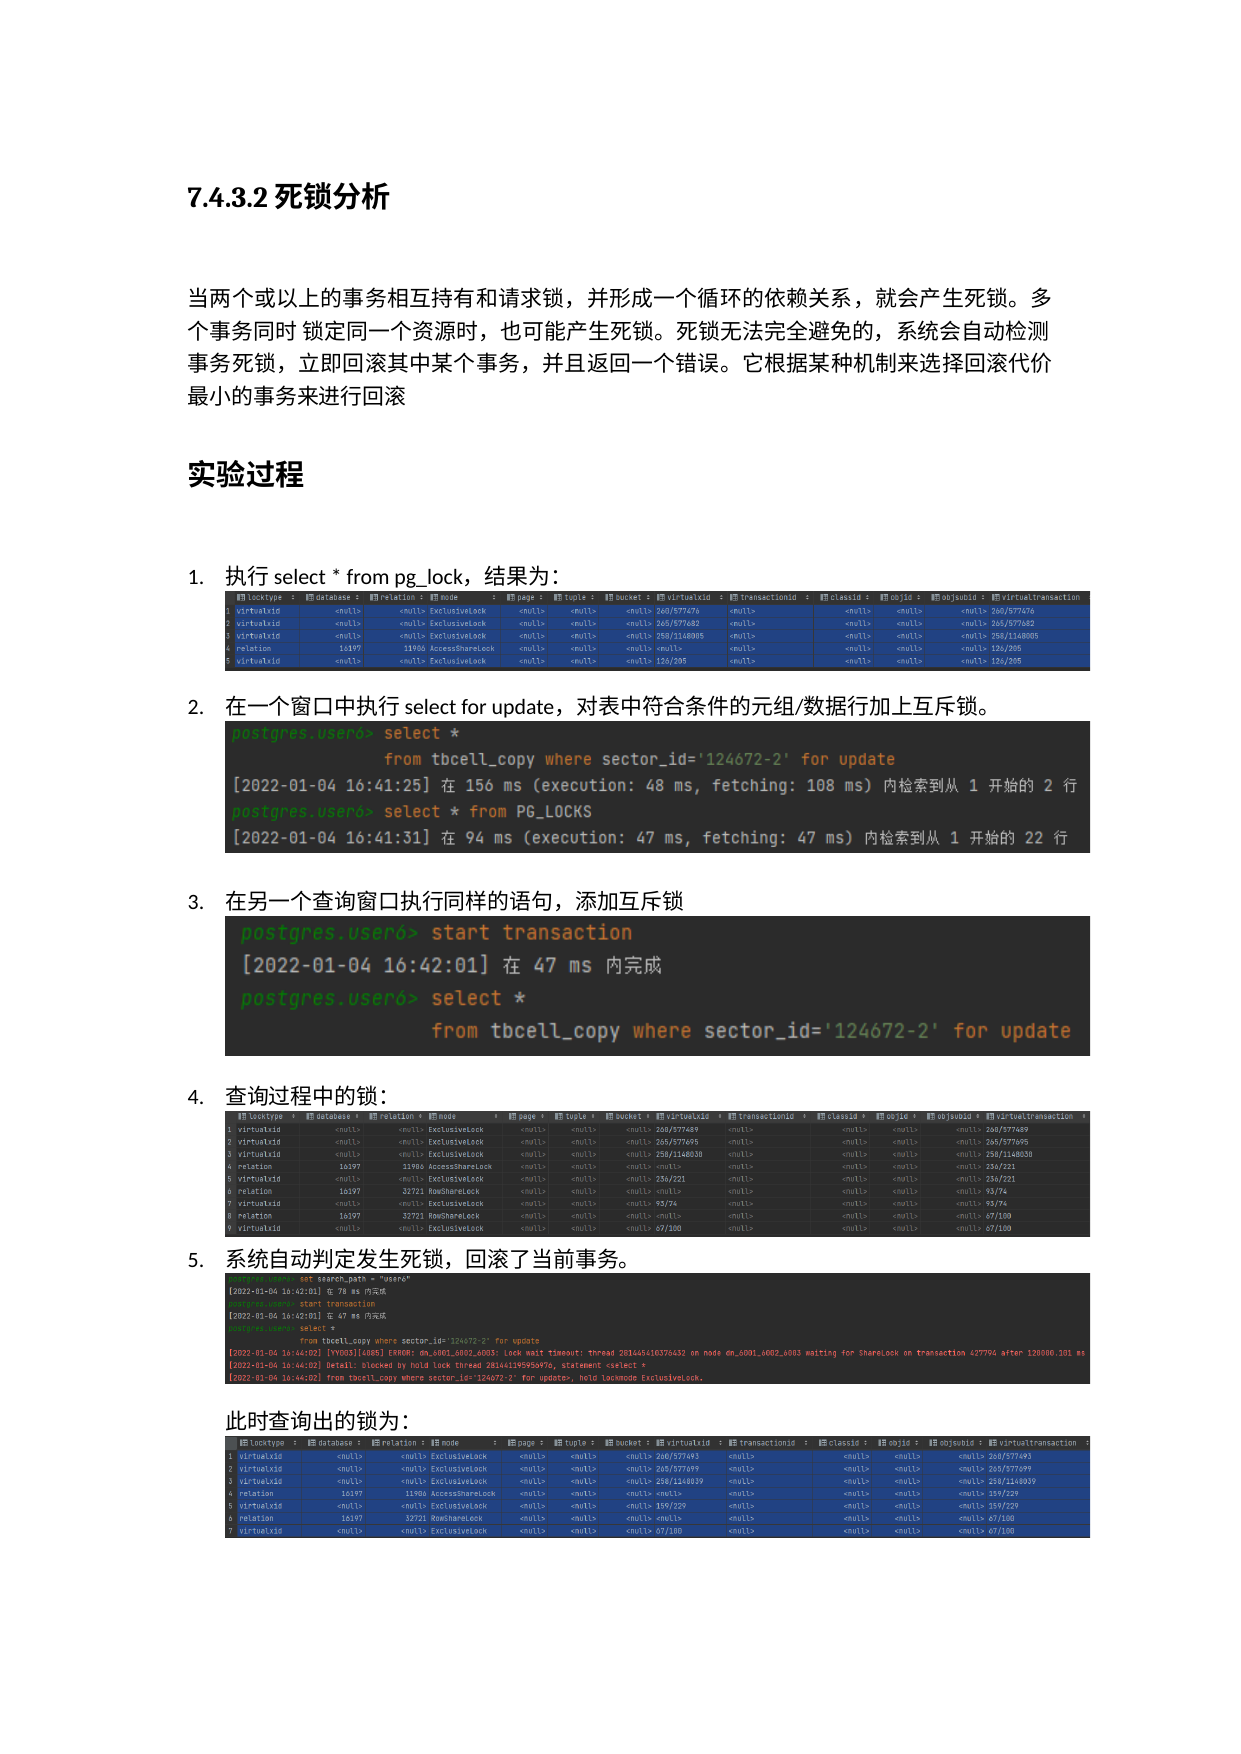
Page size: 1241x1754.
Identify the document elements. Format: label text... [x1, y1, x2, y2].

text 当两个或以上的事务相互持有和请求锁，并形成一个循环的依赖关系，就会产生死锁。多个事务同时 锁定同一个资源时，也可能产生死锁。死锁无法完全避免的，系统会自动检测事务死锁，立即回滚其中某个事务，并且返回一个错误。它根据某种机制来选择回滚代价最小的事务来进行回滚 [187, 281, 1053, 411]
picture [225, 1436, 1091, 1538]
list 查询过程中的锁： [187, 1079, 1053, 1111]
picture [225, 721, 1091, 853]
picture [225, 1111, 1091, 1237]
picture [225, 591, 1091, 671]
list 在另一个查询窗口执行同样的语句，添加互斥锁 [187, 884, 1053, 916]
list 在一个窗口中执行select for update，对表中符合条件的元组/数据行加上互斥锁。 [187, 689, 1053, 721]
picture [225, 1273, 1091, 1384]
subtitle 7.4.3.2 死锁分析 [187, 162, 1053, 227]
list 系统自动判定发生死锁，回滚了当前事务。 [187, 1241, 1053, 1274]
list 执行 select * from pg_lock，结果为： [187, 559, 1053, 591]
list 此时查询出的锁为： [225, 1404, 1053, 1436]
subtitle 实验过程 [187, 440, 1053, 505]
picture [225, 916, 1091, 1056]
